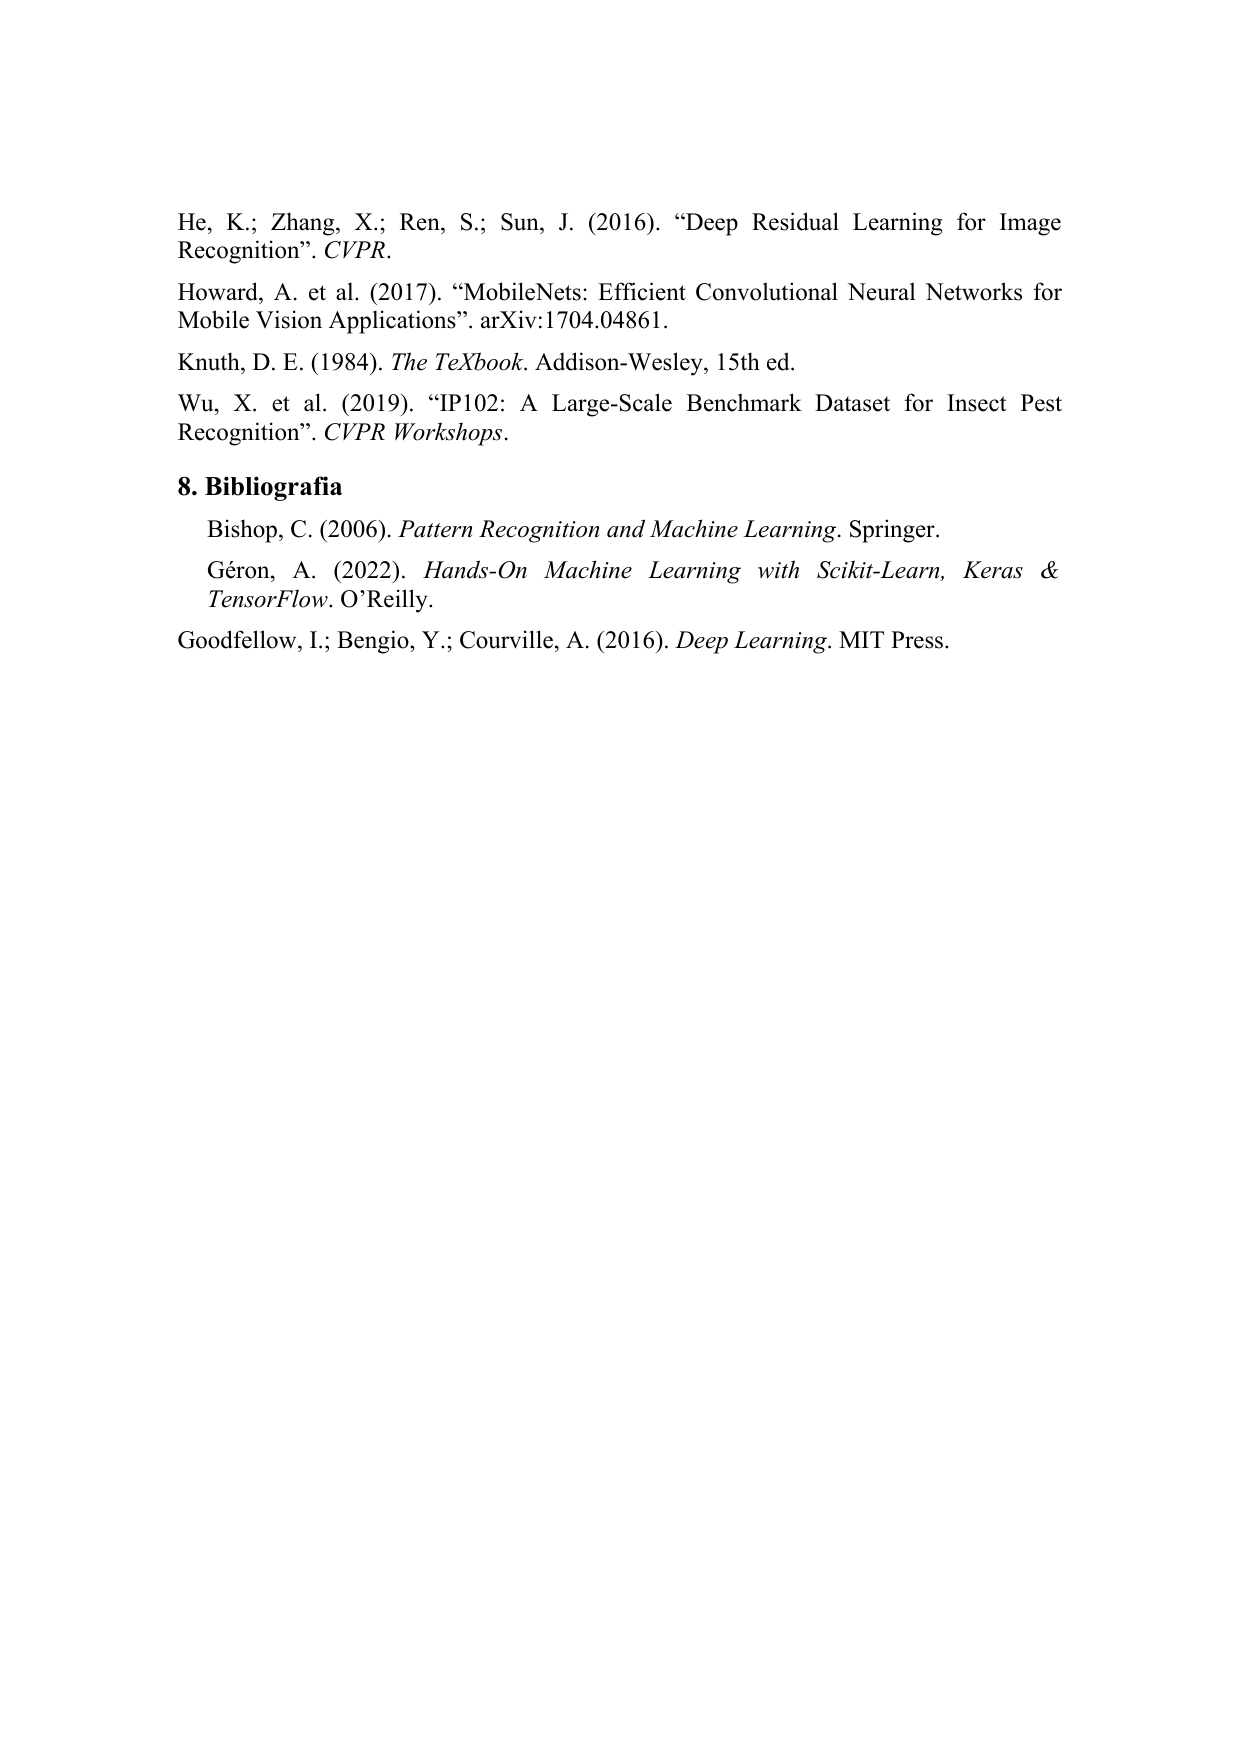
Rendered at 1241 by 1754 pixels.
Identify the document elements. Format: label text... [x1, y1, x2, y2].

text Wu, X. et al. (2019). “IP102: A Large-Scale Benchmark Dataset for Insect Pest Recognition”. CVPR Workshops. [177, 388, 1063, 446]
text Bishop, C. (2006). Pattern Recognition and Machine Learning. Springer. [207, 514, 1063, 543]
text Goodfellow, I.; Bengio, Y.; Courville, A. (2016). Deep Learning. MIT Press. [177, 625, 1063, 654]
text Géron, A. (2022). Hands-On Machine Learning with Scikit-Learn, Keras & TensorFlow. O’Reilly. [207, 555, 1063, 613]
text 8. Bibliografia [177, 471, 1063, 502]
text Howard, A. et al. (2017). “MobileNets: Efficient Convolutional Neural Networks for Mobile Vision Applications”. arXiv:1704.04861. [177, 277, 1063, 334]
text He, K.; Zhang, X.; Ren, S.; Sun, J. (2016). “Deep Residual Learning for Image Recognition”. CVPR. [177, 207, 1063, 264]
text Knuth, D. E. (1984). The TeXbook. Addison-Wesley, 15th ed. [177, 347, 1063, 376]
